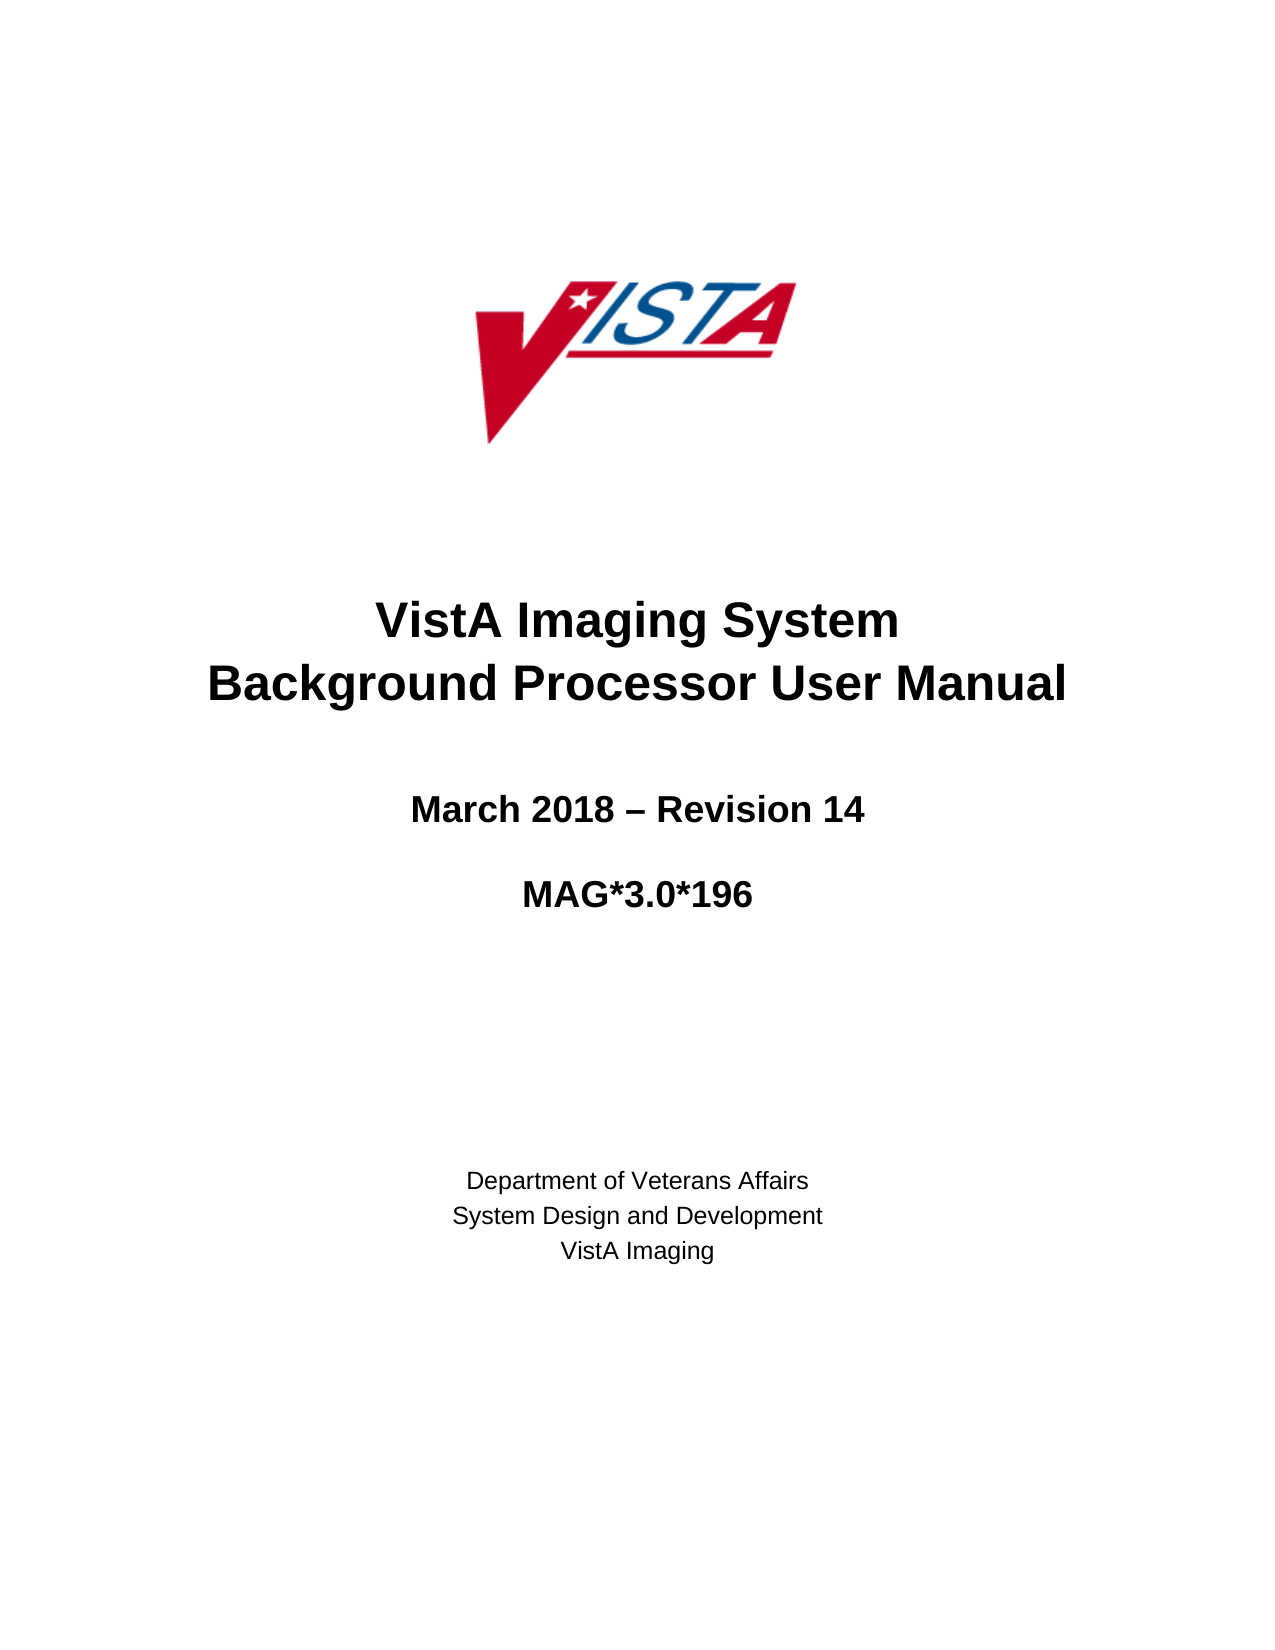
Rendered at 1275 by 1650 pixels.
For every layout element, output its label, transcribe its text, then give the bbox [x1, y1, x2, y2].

title March 2018 – Revision 14 [150, 788, 1125, 831]
title Department of Veterans Affairs [150, 1166, 1125, 1195]
title VistA Imaging System [150, 590, 1125, 648]
title VistA Imaging [150, 1236, 1125, 1265]
title Background Processor User Manual [150, 654, 1125, 711]
picture [427, 245, 848, 479]
title MAG*3.0*196 [150, 872, 1125, 915]
title System Design and Development [150, 1201, 1125, 1230]
